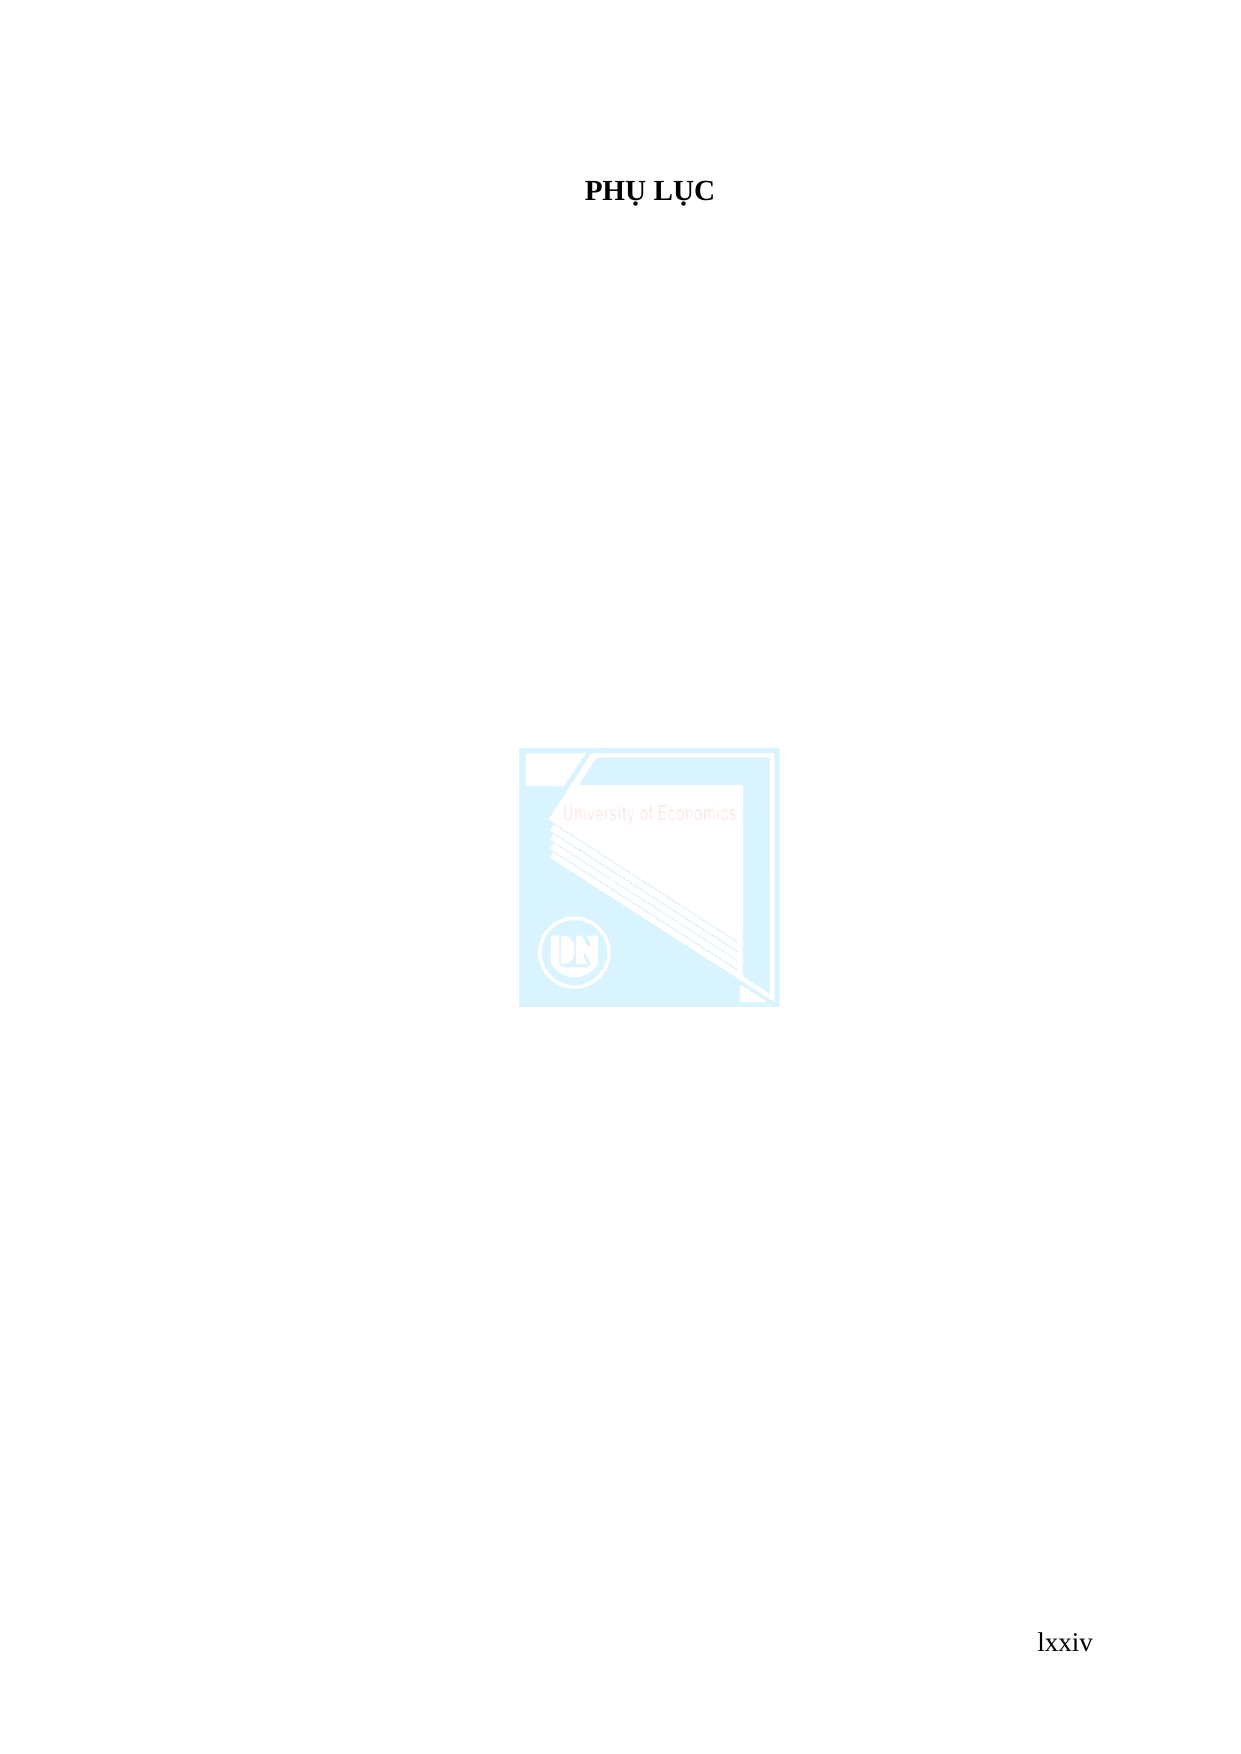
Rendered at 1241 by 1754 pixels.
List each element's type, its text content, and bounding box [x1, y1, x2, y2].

subtitle PHỤ LỤC [207, 173, 1092, 206]
